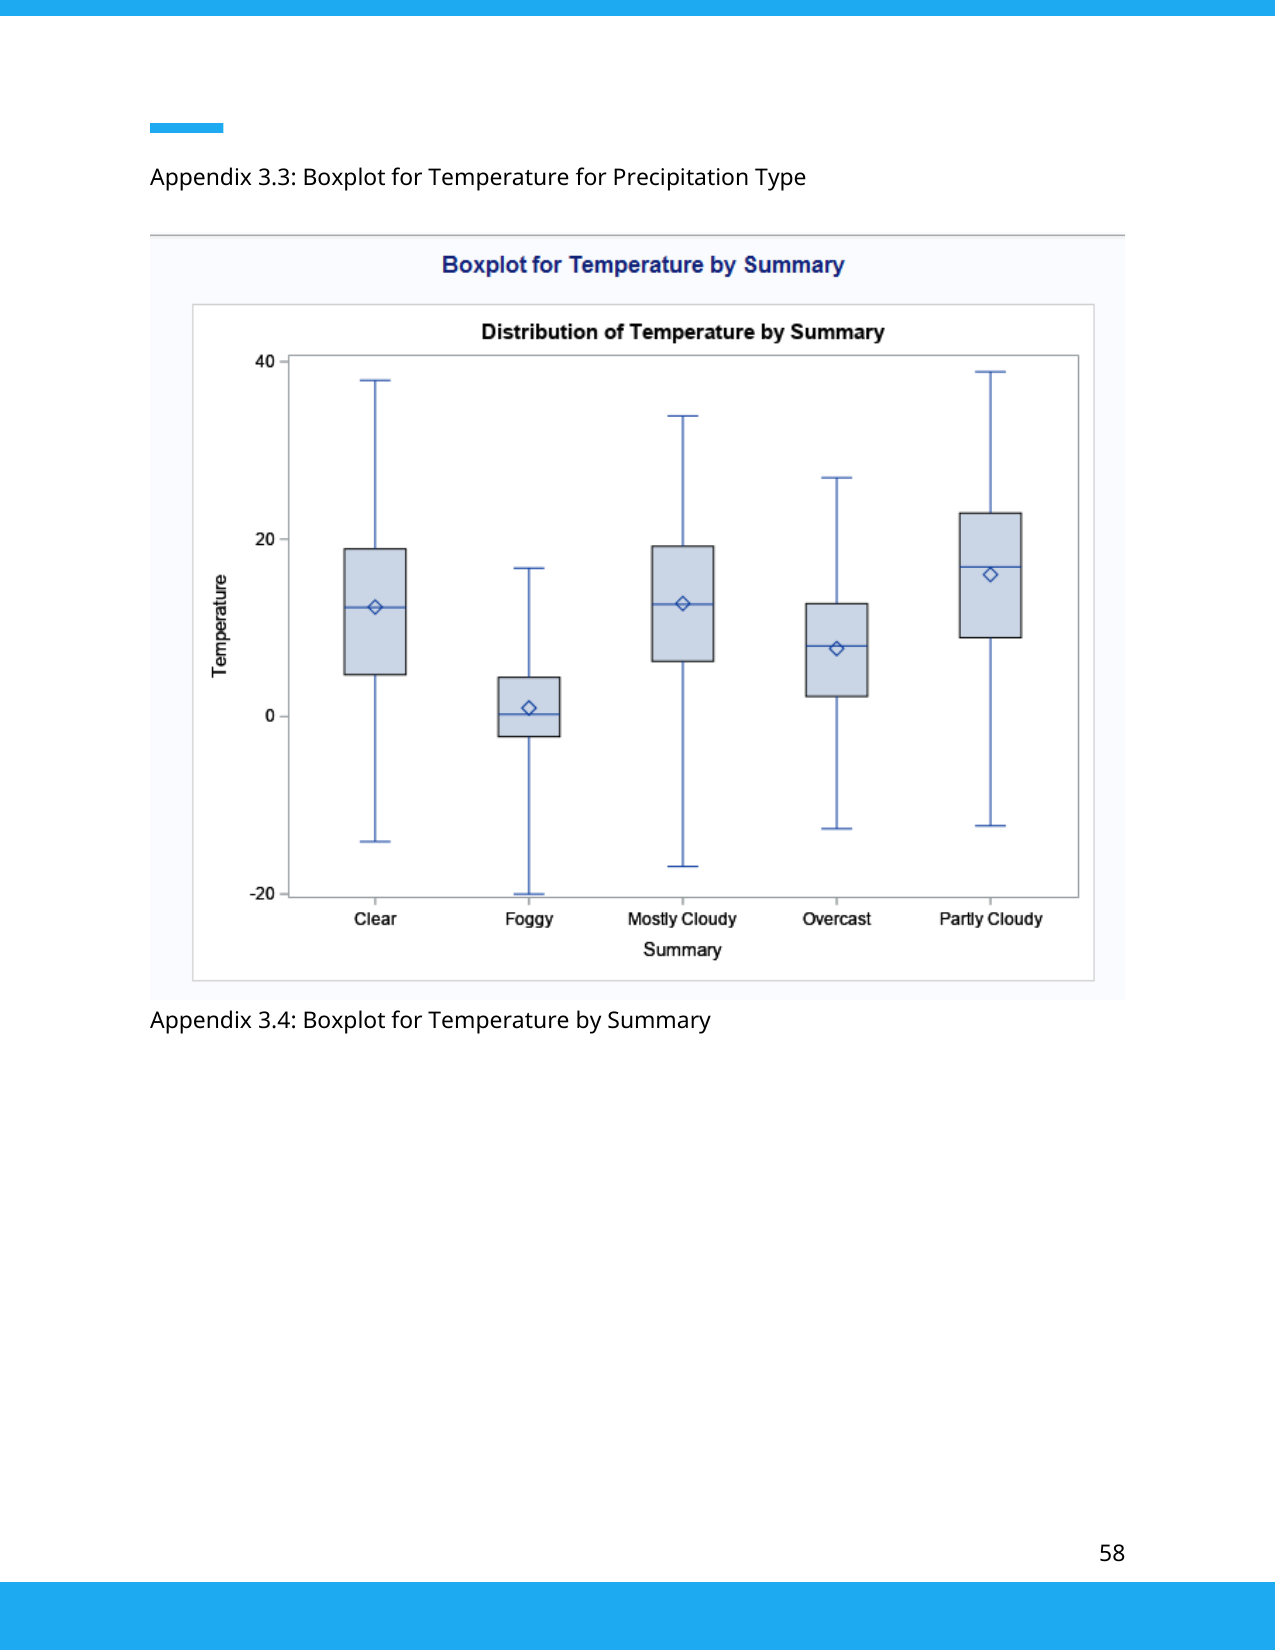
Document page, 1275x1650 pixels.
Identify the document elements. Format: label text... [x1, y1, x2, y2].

picture [0, 0, 1275, 16]
text Appendix 3.4: Boxplot for Temperature by Summary [150, 1004, 1125, 1035]
text Appendix 3.3: Boxplot for Temperature for Precipitation Type [150, 161, 1125, 192]
picture [150, 232, 1125, 1000]
picture [0, 1582, 1275, 1650]
picture [150, 123, 224, 133]
